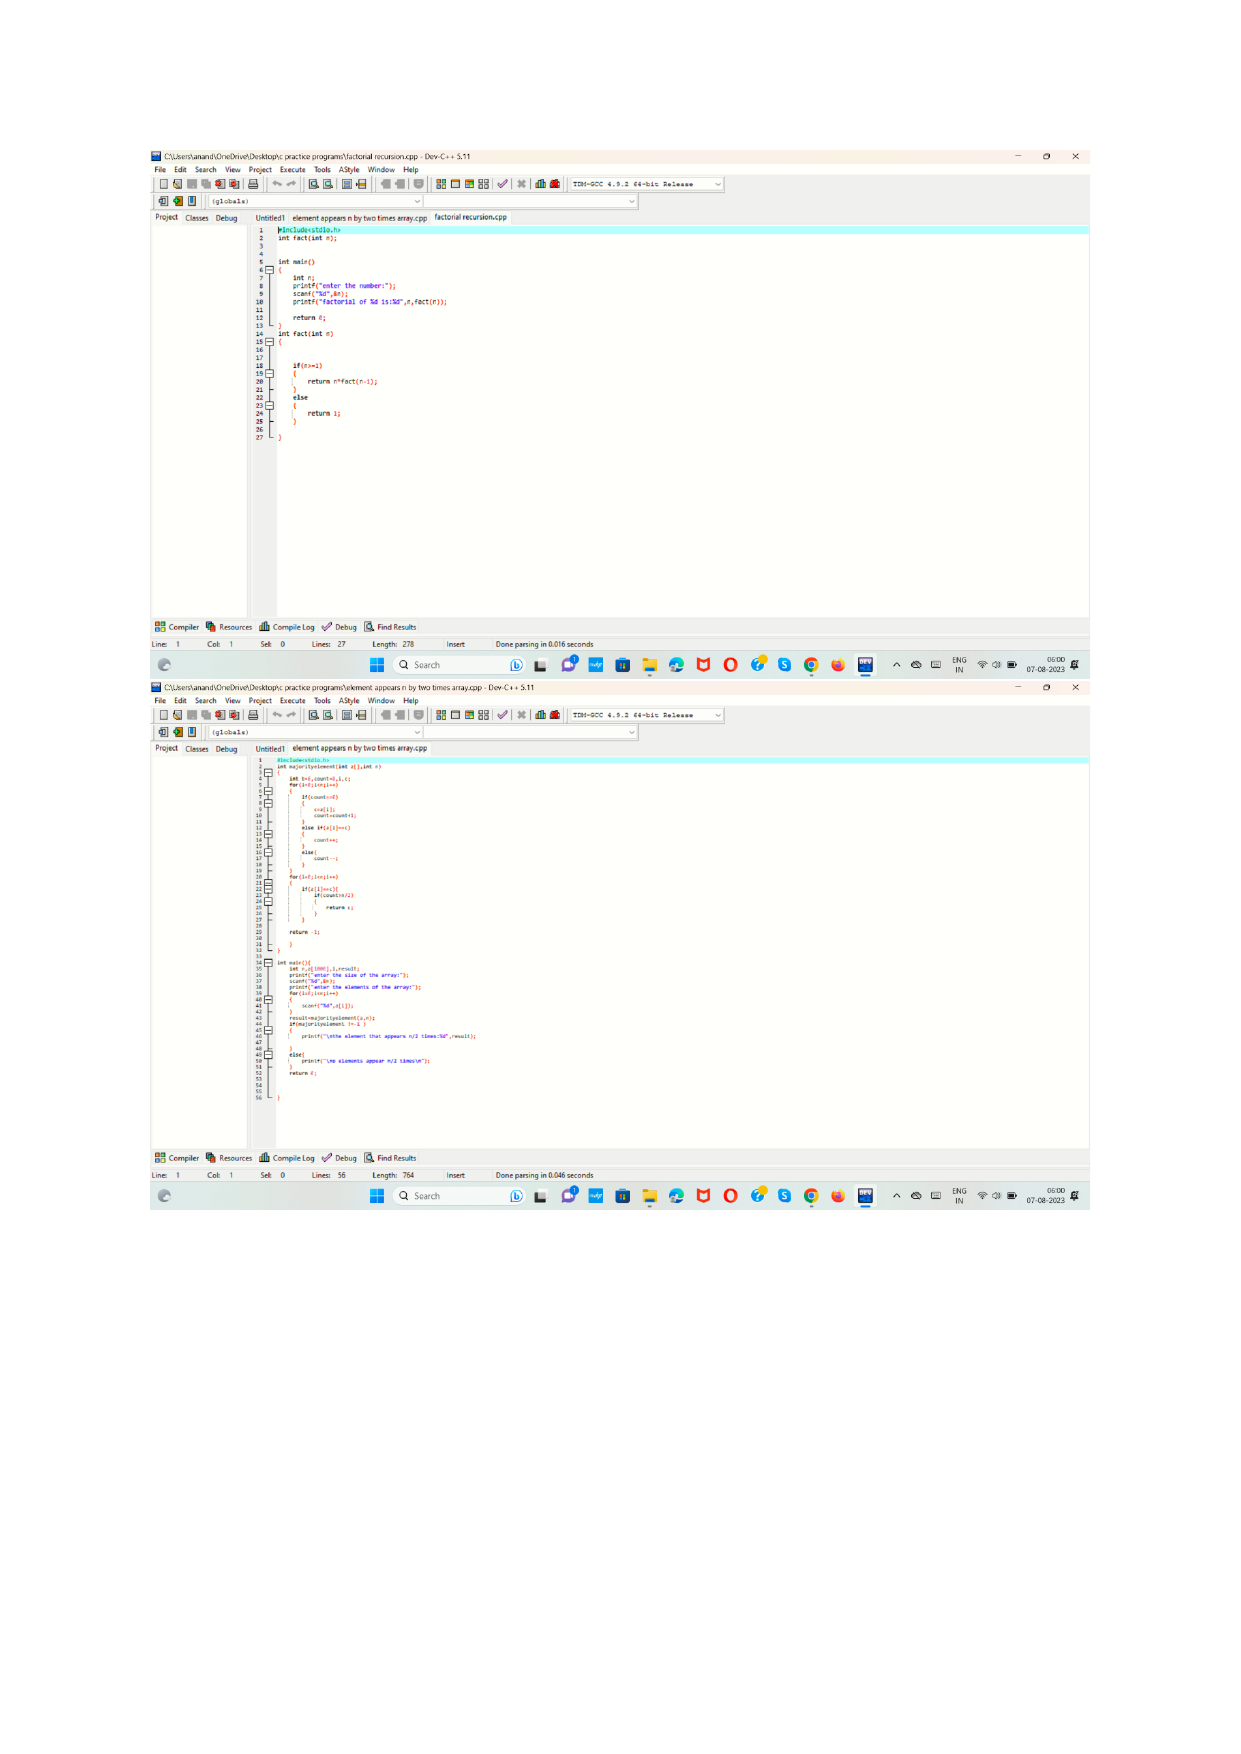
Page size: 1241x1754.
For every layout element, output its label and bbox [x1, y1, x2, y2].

picture [150, 150, 1091, 679]
picture [150, 681, 1091, 1210]
